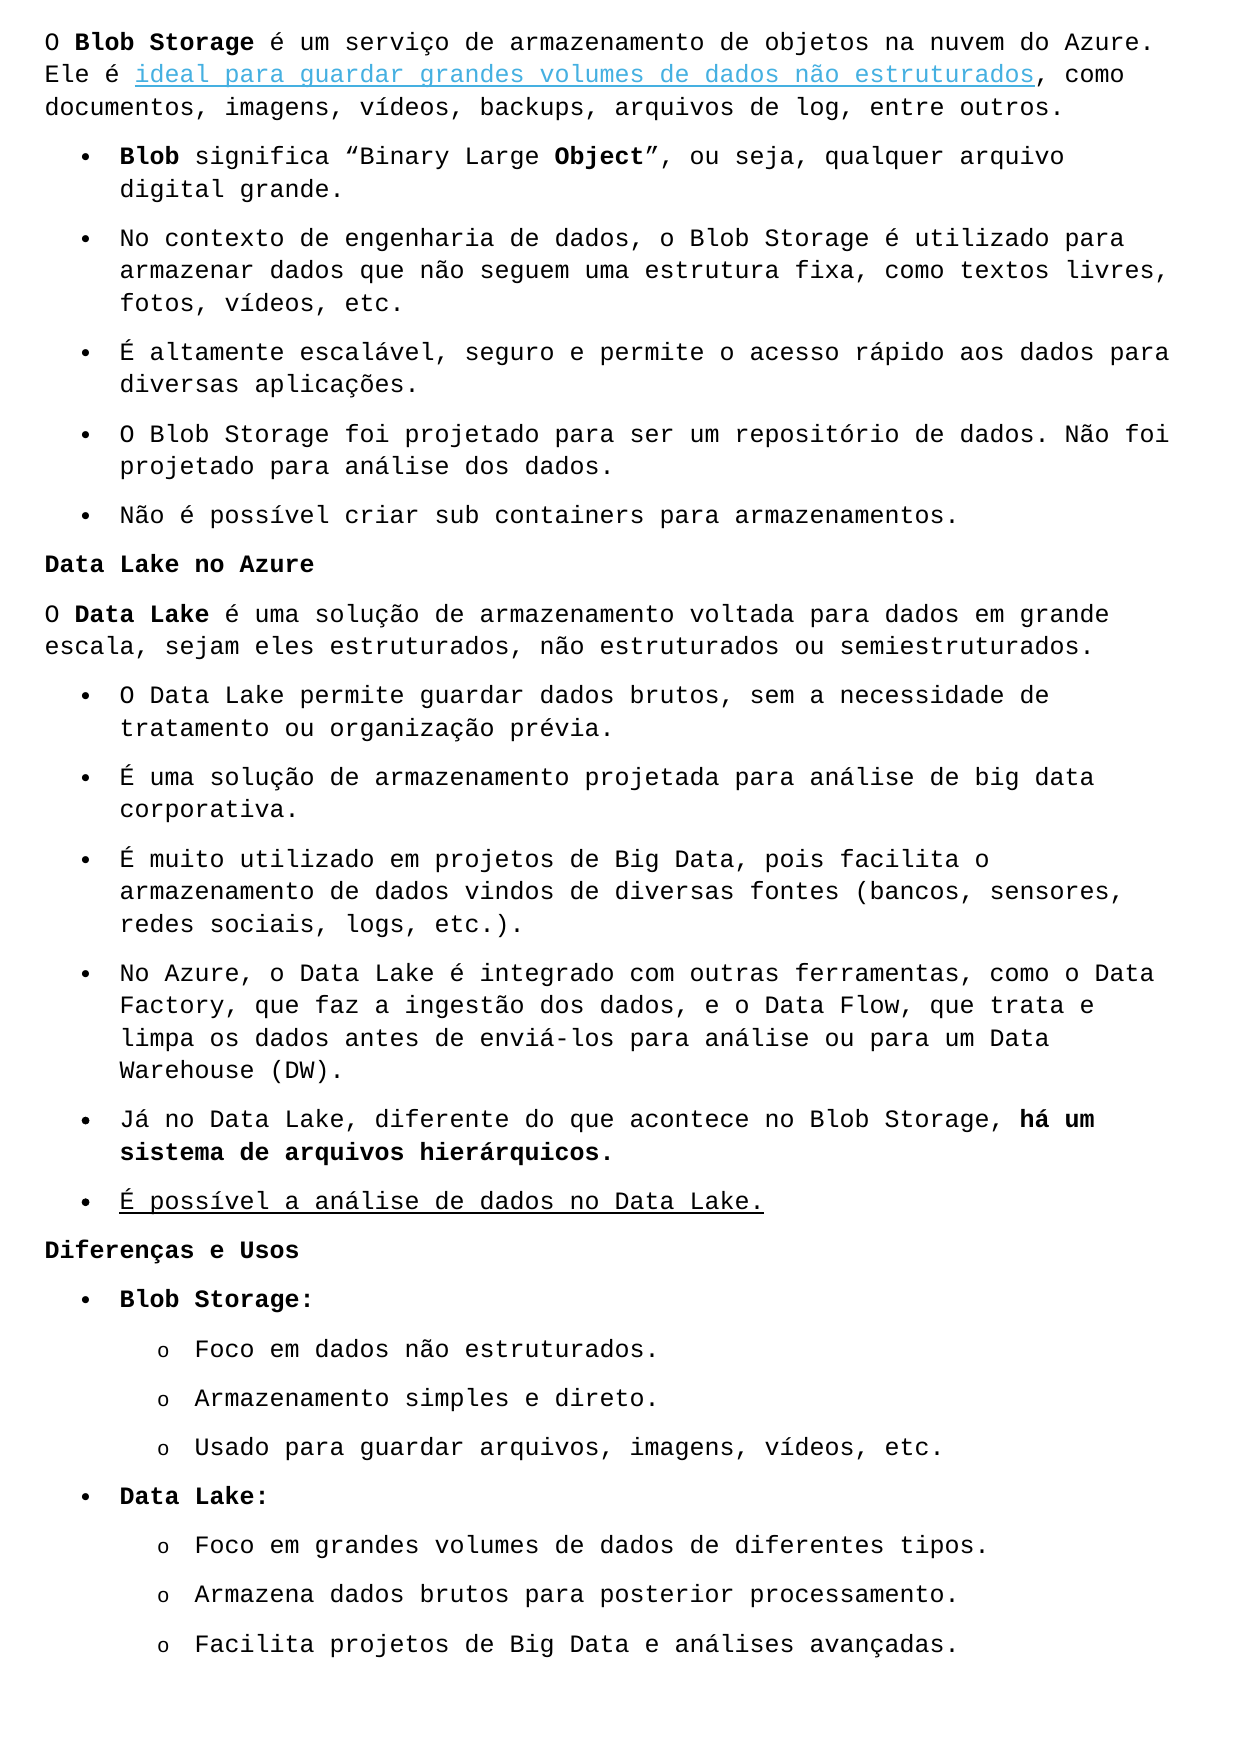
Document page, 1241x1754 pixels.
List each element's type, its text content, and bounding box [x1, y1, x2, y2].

list O Data Lake permite guardar dados brutos, sem a necessidade de tratamento ou organização prévia. [82, 683, 1181, 744]
list É altamente escalável, seguro e permite o acesso rápido aos dados para diversas aplicações. [82, 339, 1181, 400]
list Data Lake: [82, 1484, 1181, 1512]
list Foco em dados não estruturados. [157, 1336, 1181, 1364]
list É possível a análise de dados no Data Lake. [82, 1189, 1181, 1217]
list É uma solução de armazenamento projetada para análise de big data corporativa. [82, 764, 1181, 825]
text Data Lake no Azure [44, 552, 1181, 580]
text O Data Lake é uma solução de armazenamento voltada para dados em grande escala, sejam eles estruturados, não estruturados ou semiestruturados. [44, 601, 1181, 662]
list Facilita projetos de Big Data e análises avançadas. [157, 1631, 1181, 1659]
list Blob Storage: [82, 1287, 1181, 1315]
list Usado para guardar arquivos, imagens, vídeos, etc. [157, 1434, 1181, 1463]
list O Blob Storage foi projetado para ser um repositório de dados. Não foi projetado para análise dos dados. [82, 421, 1181, 482]
list Armazenamento simples e direto. [157, 1385, 1181, 1414]
list No Azure, o Data Lake é integrado com outras ferramentas, como o Data Factory, que faz a ingestão dos dados, e o Data Flow, que trata e limpa os dados antes de enviá-los para análise ou para um Data Warehouse (DW). [82, 960, 1181, 1086]
list Não é possível criar sub containers para armazenamentos. [82, 503, 1181, 531]
list Já no Data Lake, diferente do que acontece no Blob Storage, há um sistema de arquivos hierárquicos. [82, 1107, 1181, 1168]
list Foco em grandes volumes de dados de diferentes tipos. [157, 1533, 1181, 1561]
list Armazena dados brutos para posterior processamento. [157, 1582, 1181, 1610]
list É muito utilizado em projetos de Big Data, pois facilita o armazenamento de dados vindos de diversas fontes (bancos, sensores, redes sociais, logs, etc.). [82, 846, 1181, 939]
text Diferenças e Usos [44, 1238, 1181, 1266]
list Blob significa “Binary Large Object”, ou seja, qualquer arquivo digital grande. [82, 144, 1181, 204]
list No contexto de engenharia de dados, o Blob Storage é utilizado para armazenar dados que não seguem uma estrutura fixa, como textos livres, fotos, vídeos, etc. [82, 225, 1181, 319]
text O Blob Storage é um serviço de armazenamento de objetos na nuvem do Azure. Ele é ideal para guardar grandes volumes de dados não estruturados, como documentos, imagens, vídeos, backups, arquivos de log, entre outros. [44, 29, 1181, 123]
